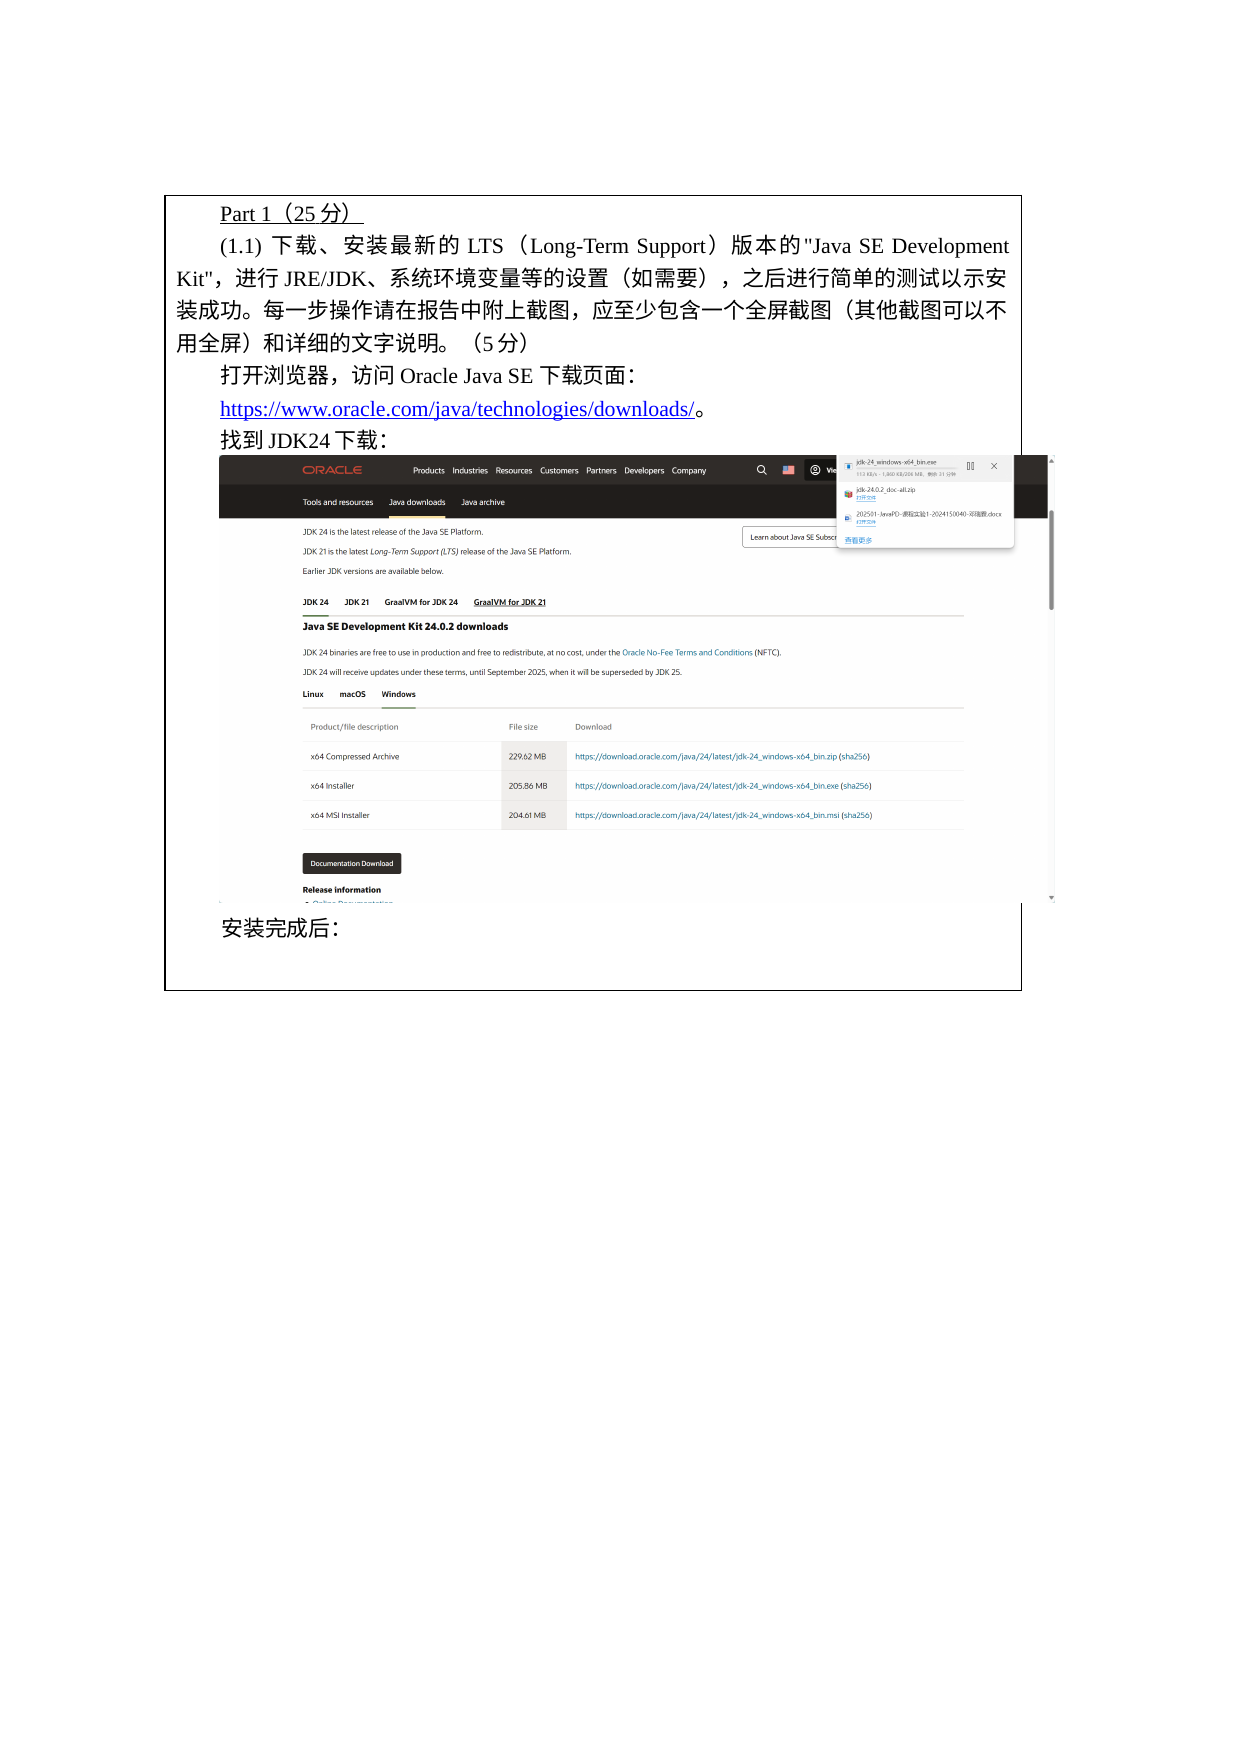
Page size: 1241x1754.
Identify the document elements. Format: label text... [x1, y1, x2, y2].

picture [219, 455, 1055, 903]
